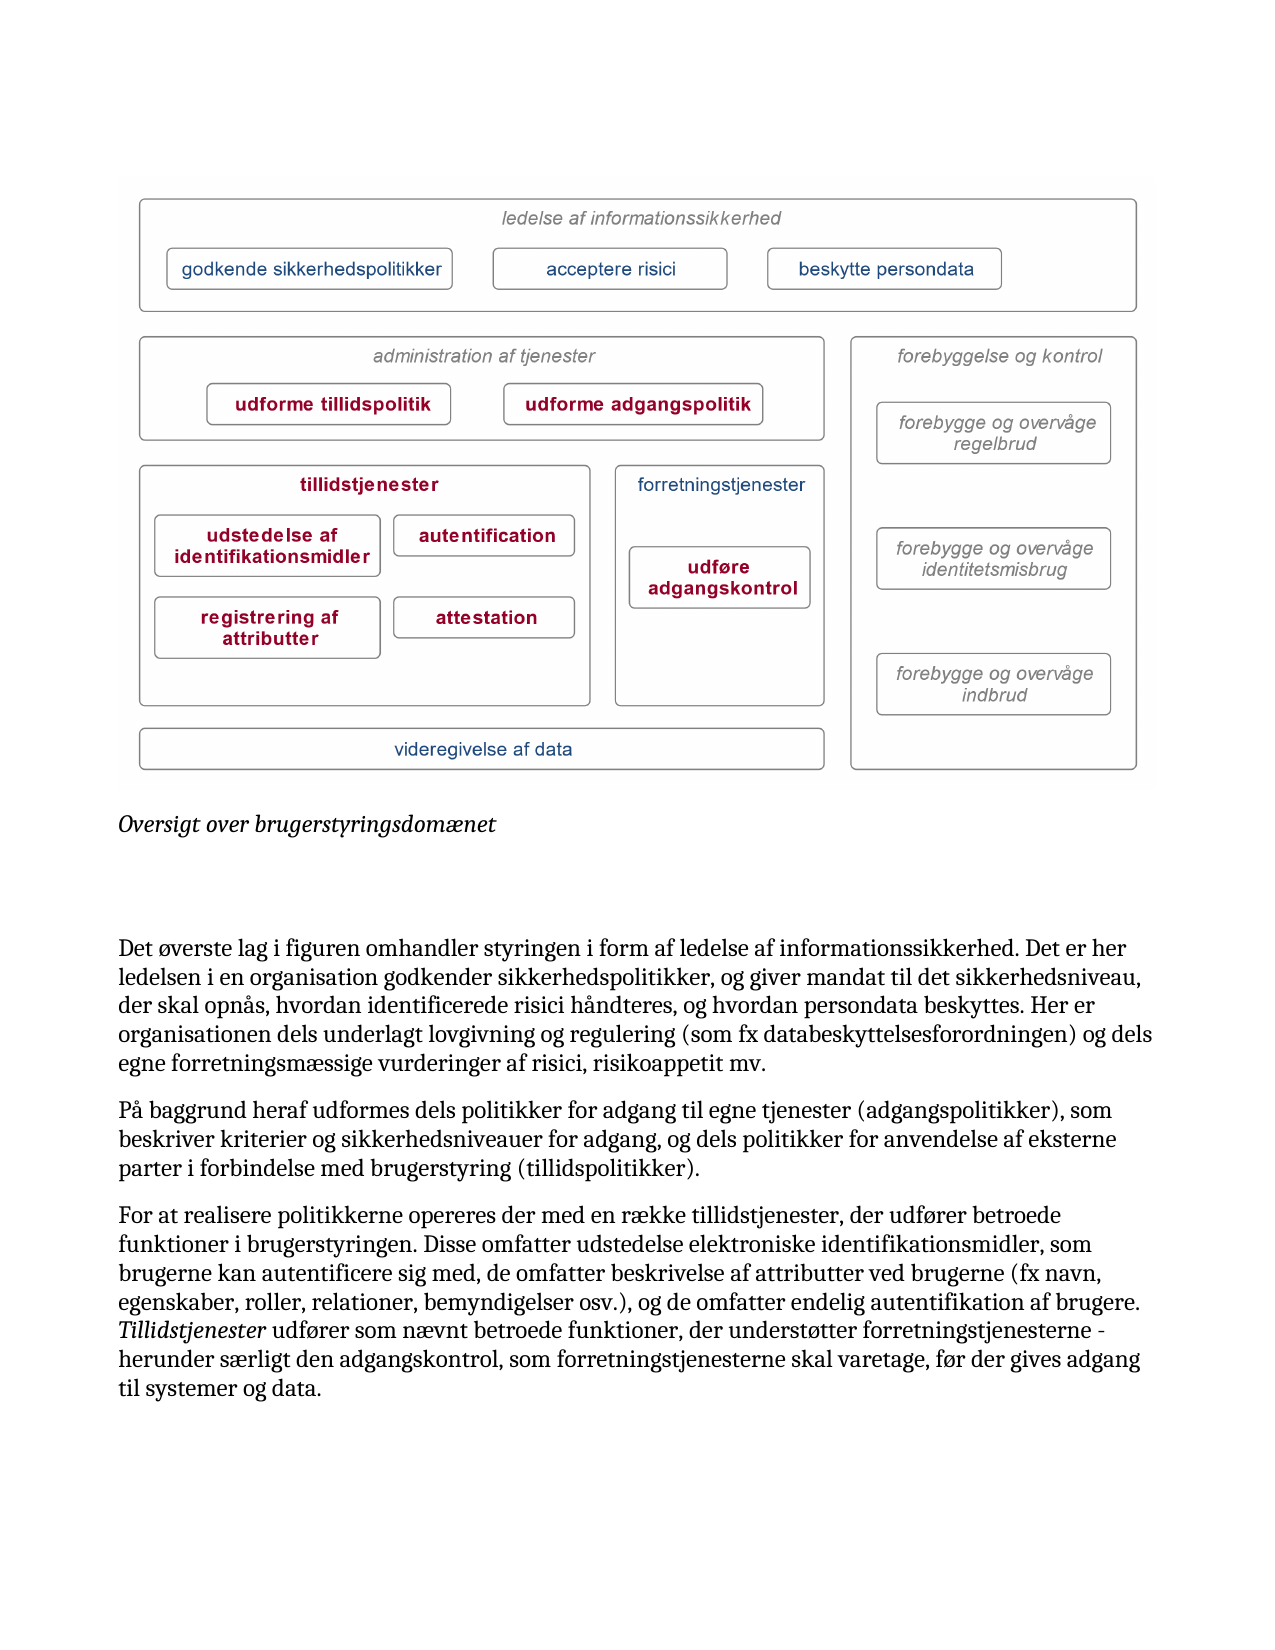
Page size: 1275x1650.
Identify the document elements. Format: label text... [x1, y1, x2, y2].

picture [118, 177, 1157, 790]
text Det øverste lag i figuren omhandler styringen i form af ledelse af informationssikkerhed. Det er her ledelsen i en organisation godkender sikkerhedspolitikker, og giver mandat til det sikkerhedsniveau, der skal opnås, hvordan identificerede risici håndteres, og hvordan persondata beskyttes. Her er organisationen dels underlagt lovgivning og regulering (som fx databeskyttelsesforordningen) og dels egne forretningsmæssige vurderinger af risici, risikoappetit mv. [118, 934, 1157, 1078]
text På baggrund heraf udformes dels politikker for adgang til egne tjenester (adgangspolitikker), som beskriver kriterier og sikkerhedsniveauer for adgang, og dels politikker for anvendelse af eksterne parter i forbindelse med brugerstyring (tillidspolitikker). [118, 1096, 1157, 1183]
text Oversigt over brugerstyringsdomænet [118, 810, 1157, 839]
text For at realisere politikkerne opereres der med en række tillidstjenester, der udfører betroede funktioner i brugerstyringen. Disse omfatter udstedelse elektroniske identifikationsmidler, som brugerne kan autentificere sig med, de omfatter beskrivelse af attributter ved brugerne (fx navn, egenskaber, roller, relationer, bemyndigelser osv.), og de omfatter endelig autentifikation af brugere. Tillidstjenester udfører som nævnt betroede funktioner, der understøtter forretningstjenesterne - herunder særligt den adgangskontrol, som forretningstjenesterne skal varetage, før der gives adgang til systemer og data. [118, 1201, 1157, 1403]
